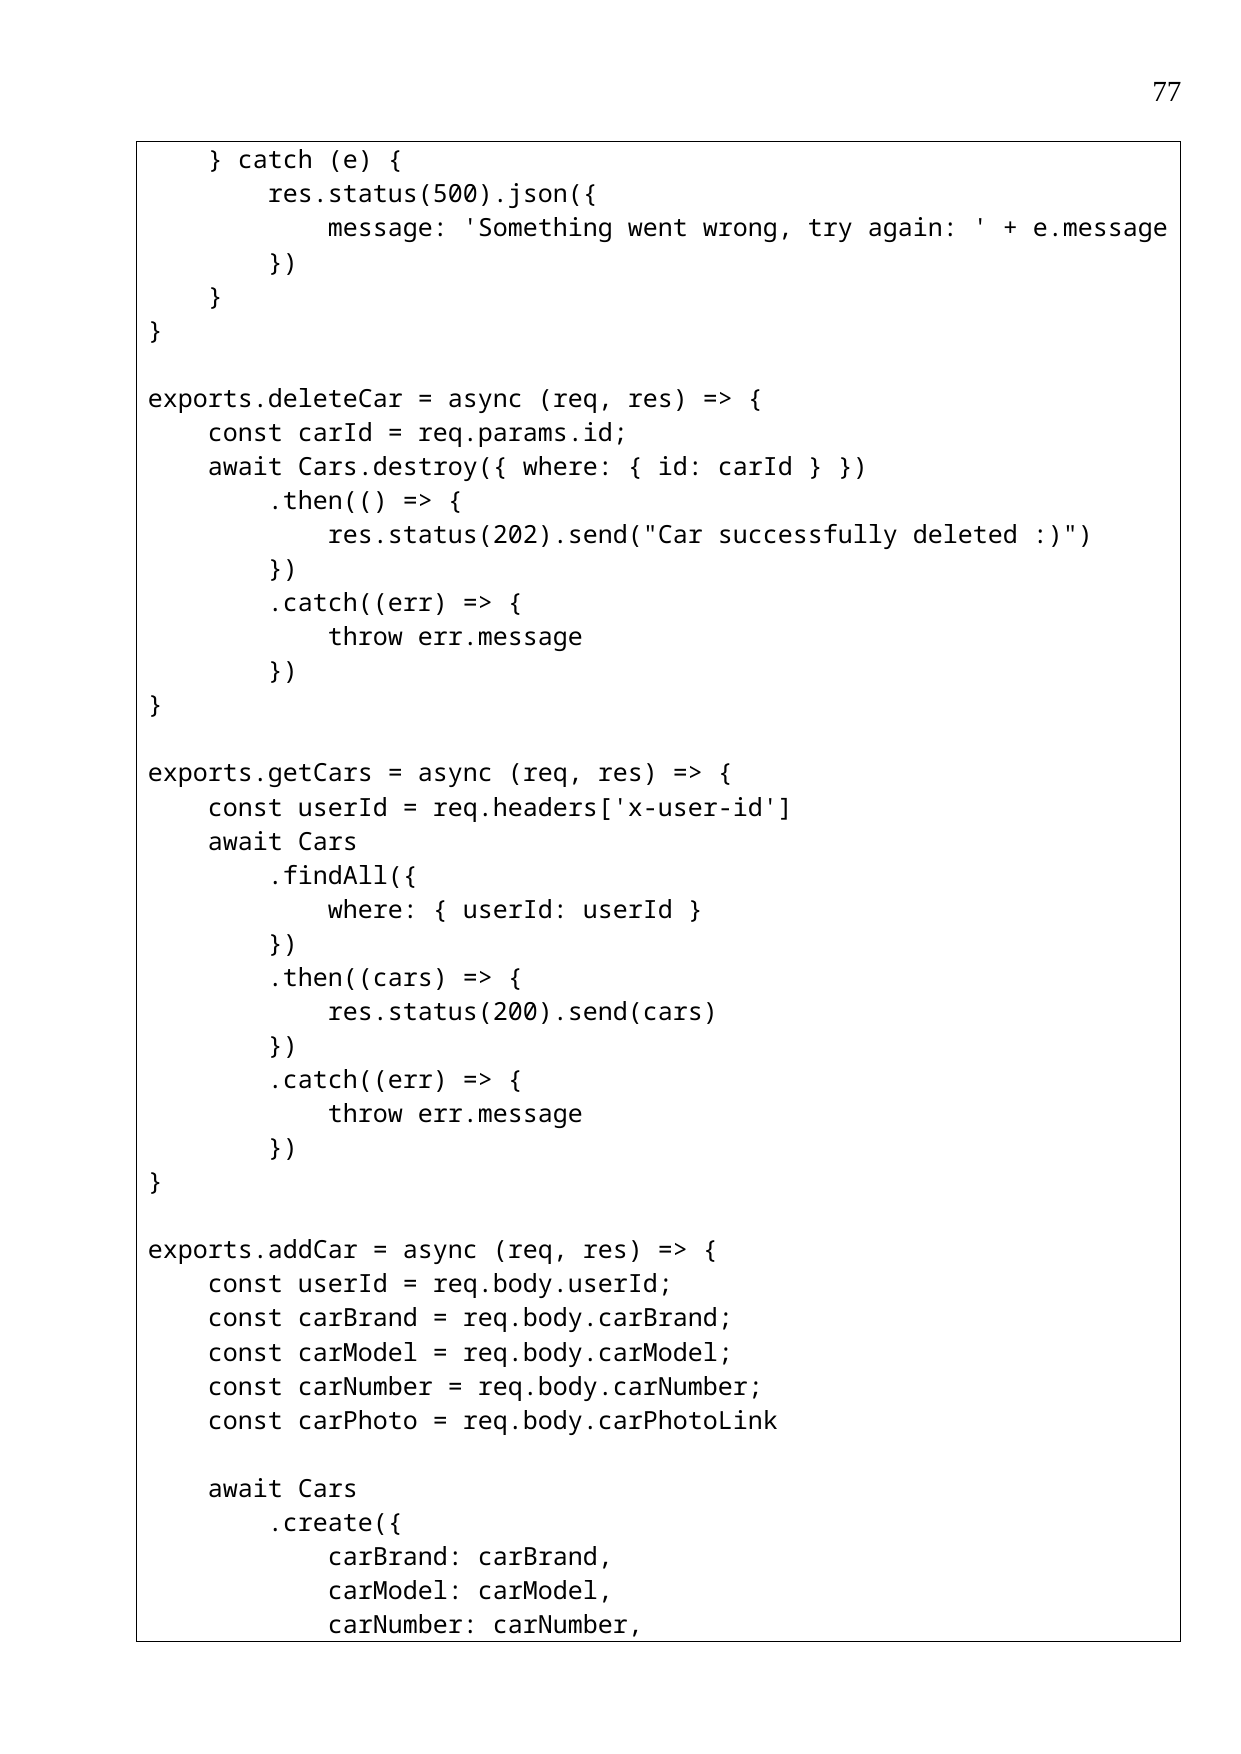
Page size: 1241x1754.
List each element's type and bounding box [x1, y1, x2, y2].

table_header [137, 142, 1180, 1641]
